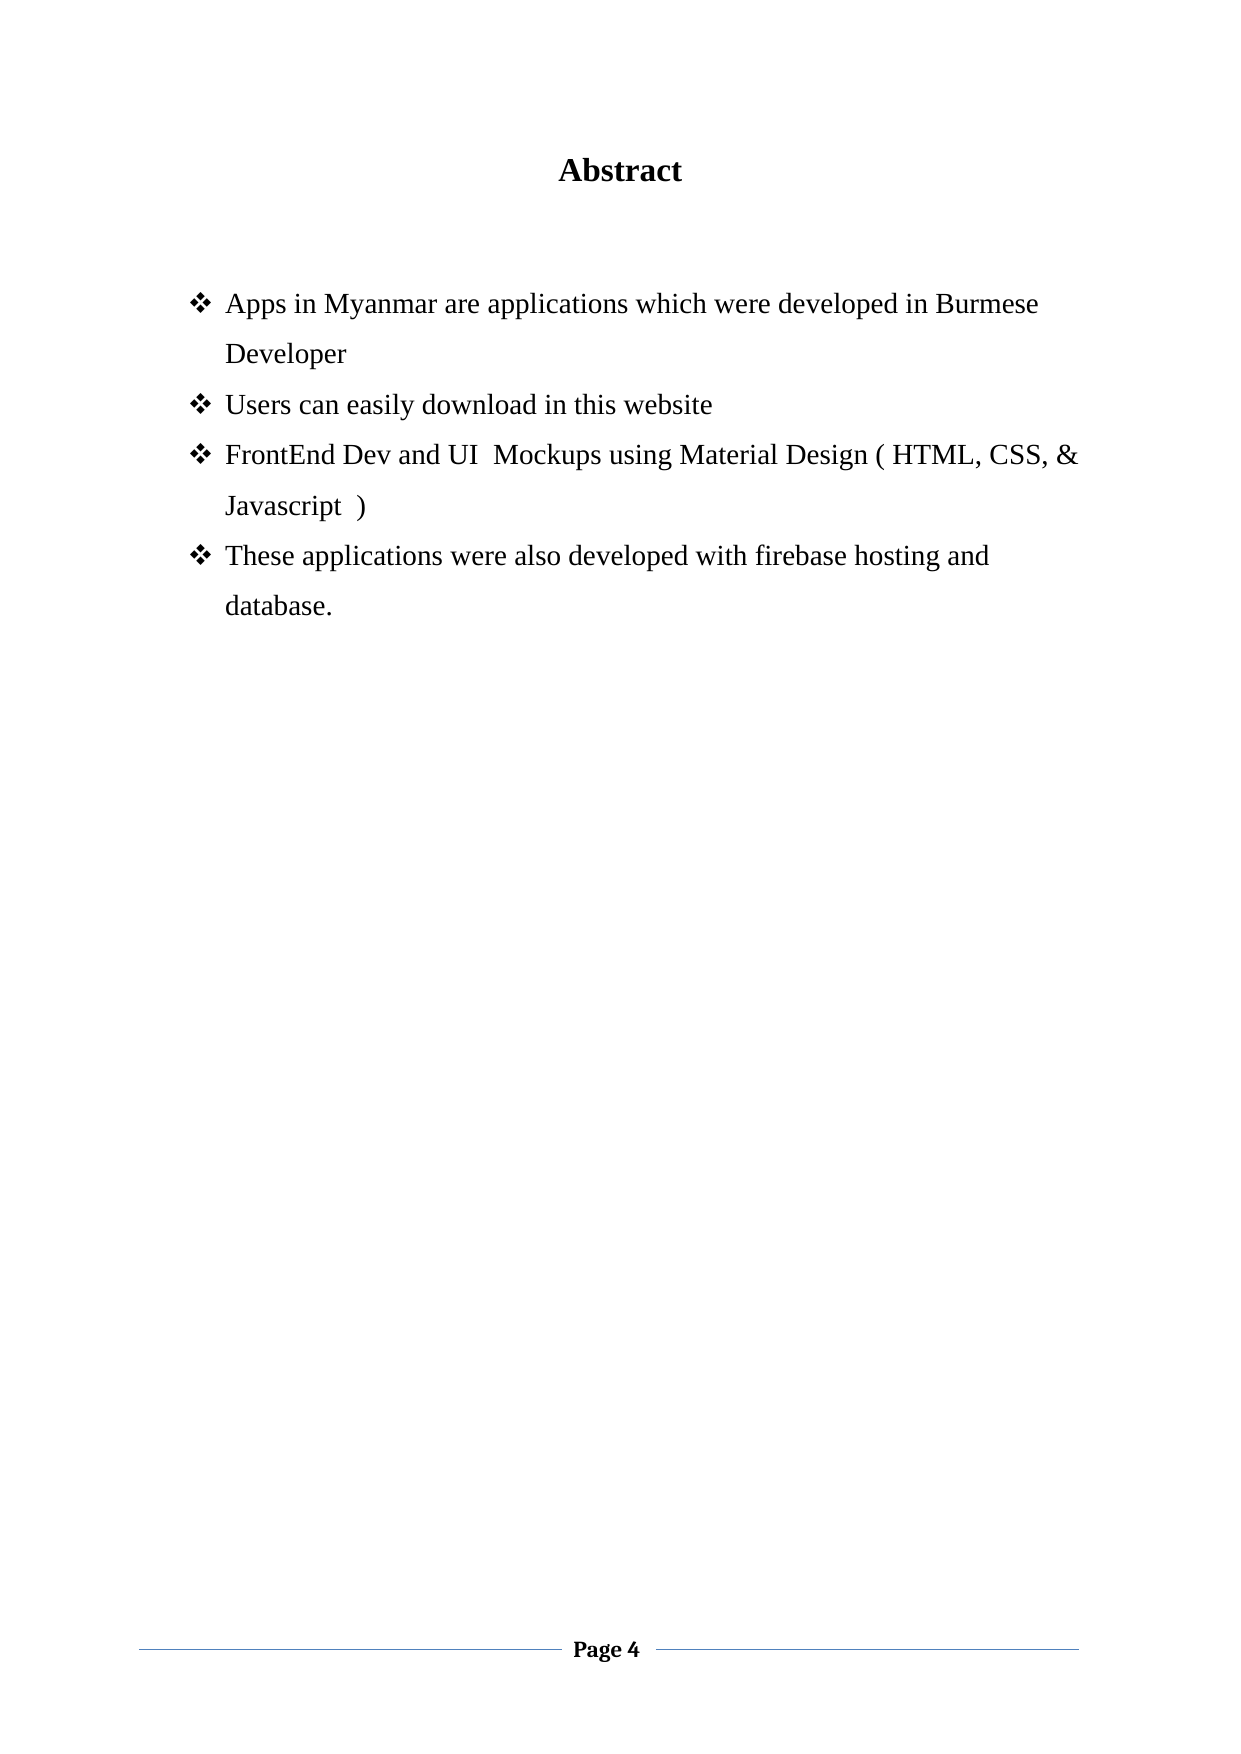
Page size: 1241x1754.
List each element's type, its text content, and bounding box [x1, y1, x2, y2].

list FrontEnd Dev and UI Mockups using Material Design ( HTML, CSS, & Javascript ) [187, 437, 1090, 521]
list Apps in Myanmar are applications which were developed in Burmese Developer [187, 286, 1090, 370]
text Abstract [150, 150, 1090, 188]
list These applications were also developed with firebase hosting and database. [187, 538, 1090, 622]
list Users can easily download in this website [187, 387, 1090, 420]
